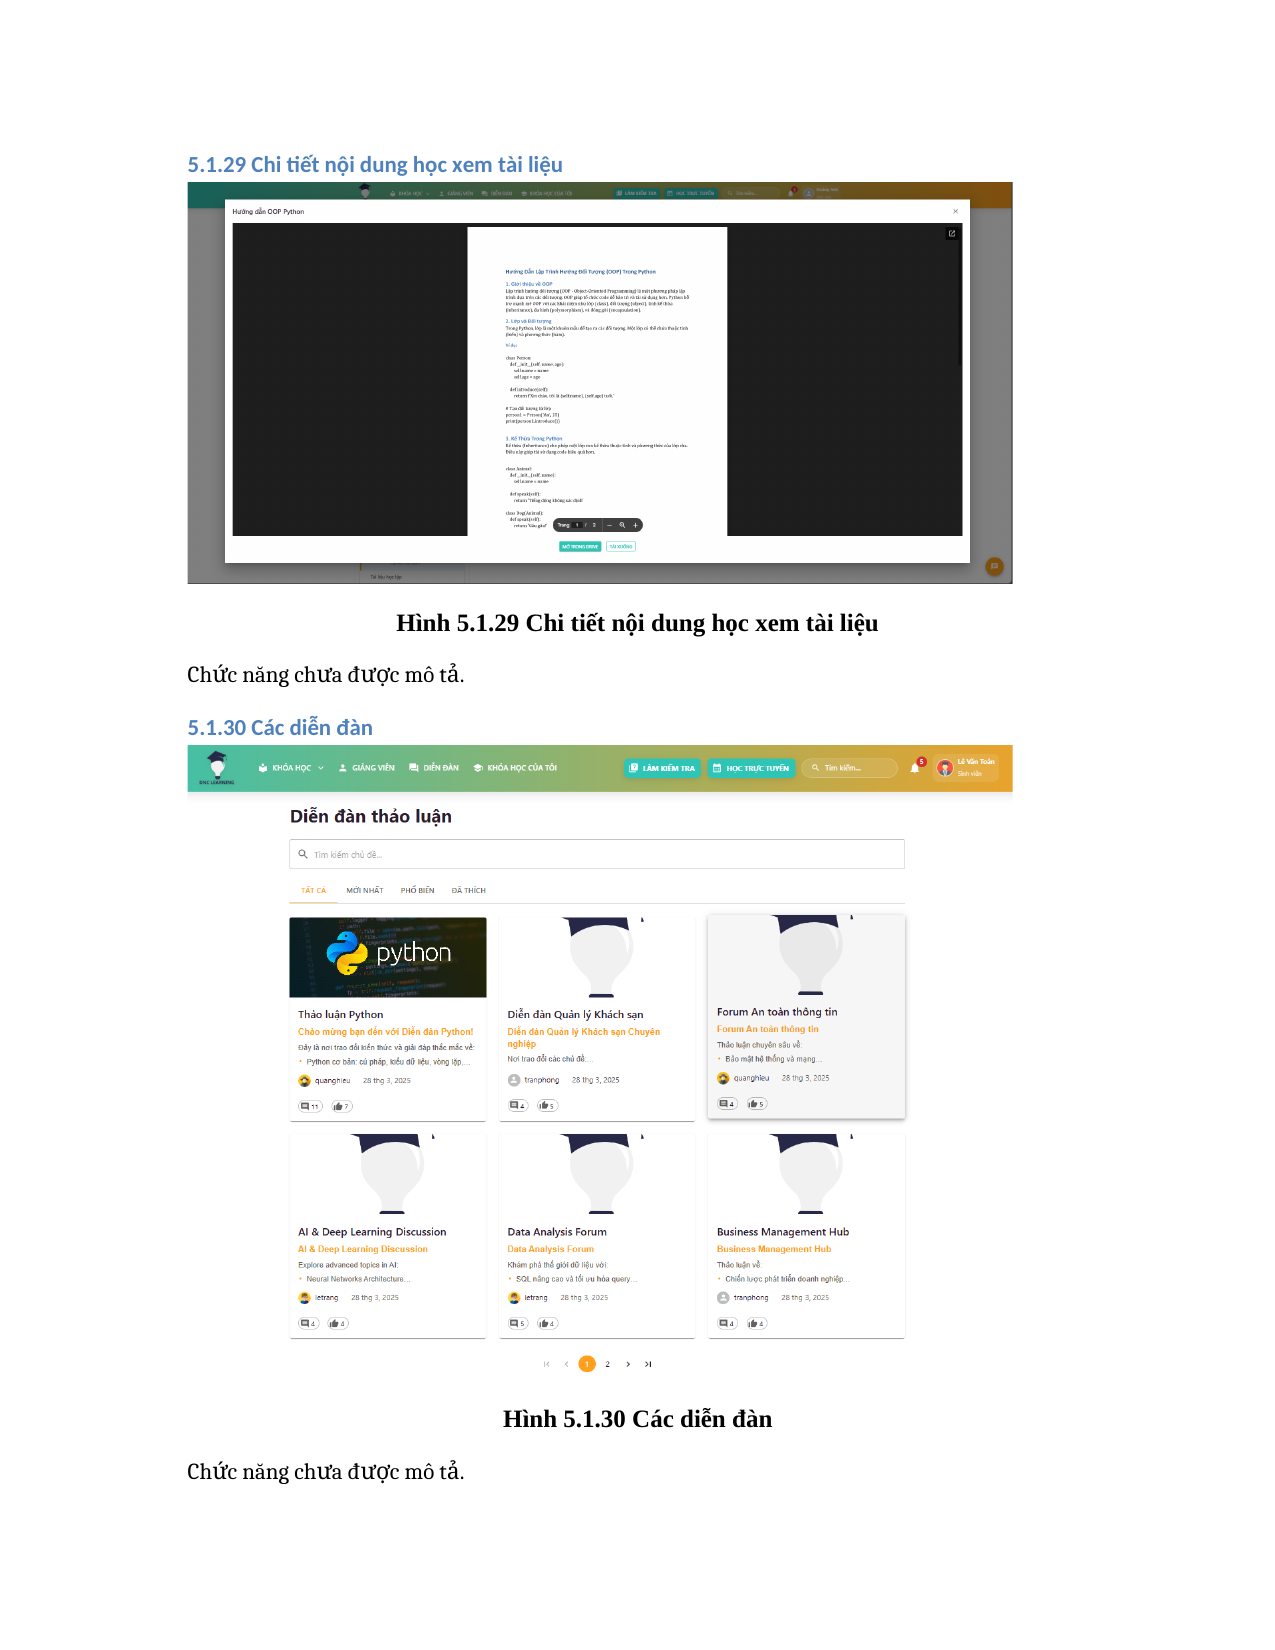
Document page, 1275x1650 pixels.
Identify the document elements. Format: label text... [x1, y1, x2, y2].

picture [187, 745, 1013, 1380]
text Chức năng chưa được mô tả. [187, 1458, 1087, 1485]
picture [187, 182, 1013, 584]
text Chức năng chưa được mô tả. [187, 662, 1087, 688]
subtitle 5.1.30 Các diễn đàn [187, 713, 1087, 741]
text Hình 5.1.30 Các diễn đàn [187, 1404, 1087, 1433]
text Hình 5.1.29 Chi tiết nội dung học xem tài liệu [187, 608, 1087, 637]
subtitle 5.1.29 Chi tiết nội dung học xem tài liệu [187, 150, 1087, 178]
